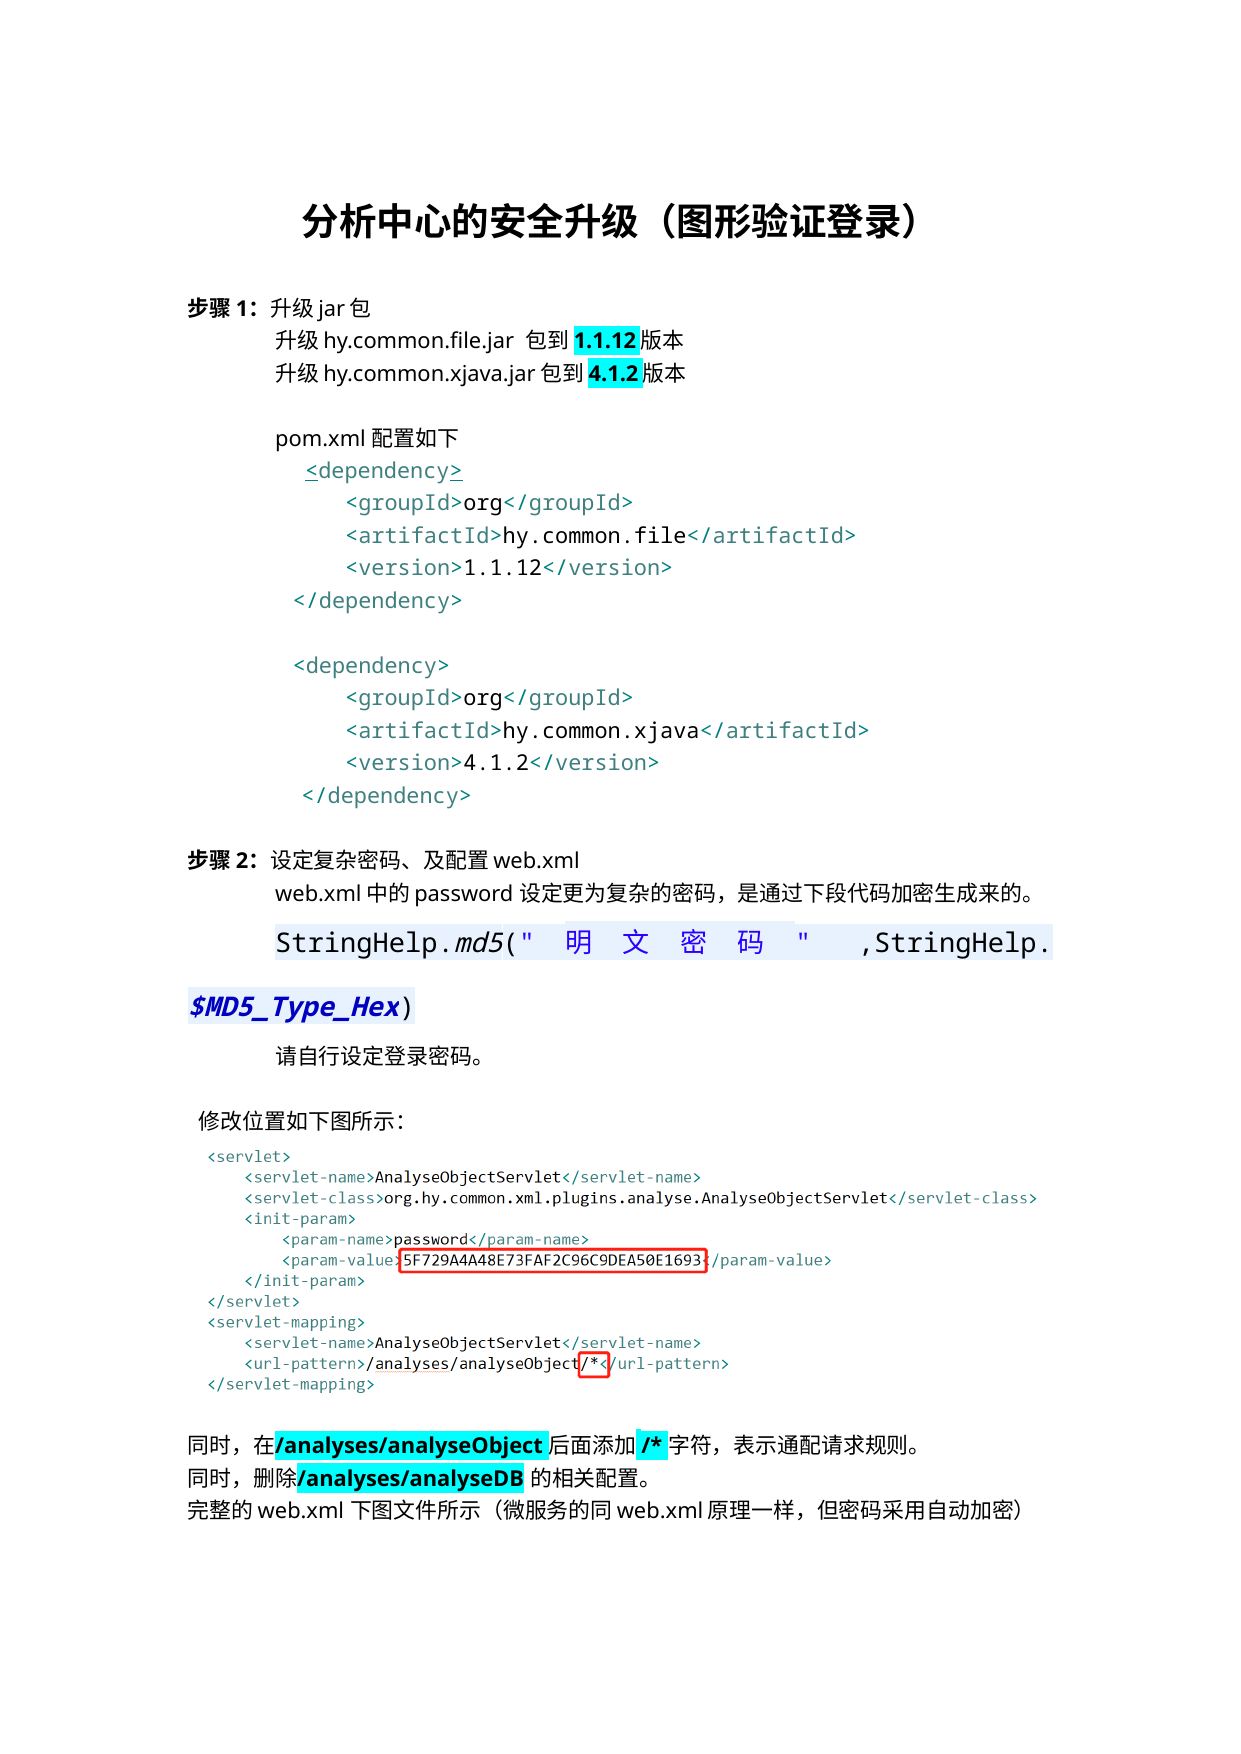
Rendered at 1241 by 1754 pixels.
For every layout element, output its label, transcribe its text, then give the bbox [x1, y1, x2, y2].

text <groupId>org</groupId> [187, 486, 1053, 518]
picture [187, 1135, 1053, 1410]
text <dependency> [187, 648, 1053, 681]
text 步骤2：设定复杂密码、及配置web.xml [187, 843, 1053, 876]
text <dependency> [187, 453, 1053, 486]
text 步骤1：升级jar包 [187, 291, 1053, 323]
text 升级hy.common.file.jar 包到1.1.12版本 [187, 323, 1053, 356]
title 分析中心的安全升级（图形验证登录） [187, 187, 1053, 252]
text <artifactId>hy.common.file</artifactId> [187, 518, 1053, 551]
text 修改位置如下图所示： [198, 1103, 1053, 1135]
text </dependency> [231, 778, 1053, 811]
text <version>4.1.2</version> [187, 746, 1053, 778]
text 请自行设定登录密码。 [187, 1038, 1053, 1071]
text <groupId>org</groupId> [187, 681, 1053, 713]
text <version>1.1.12</version> [187, 551, 1053, 583]
text StringHelp.md5("明文密码" ,StringHelp.$MD5_Type_Hex) [187, 908, 1053, 1038]
text pom.xml 配置如下 [231, 421, 1053, 453]
text 同时，删除/analyses/analyseDB 的相关配置。 [187, 1461, 1053, 1493]
text 完整的web.xml 下图文件所示（微服务的同web.xml原理一样，但密码采用自动加密） [187, 1493, 1053, 1526]
text 同时，在/analyses/analyseObject 后面添加 /* 字符，表示通配请求规则。 [187, 1428, 1053, 1461]
text web.xml中的password 设定更为复杂的密码，是通过下段代码加密生成来的。 [187, 876, 1053, 908]
text 升级hy.common.xjava.jar包到4.1.2版本 [231, 356, 1053, 388]
text </dependency> [187, 583, 1053, 616]
text <artifactId>hy.common.xjava</artifactId> [187, 713, 1053, 746]
